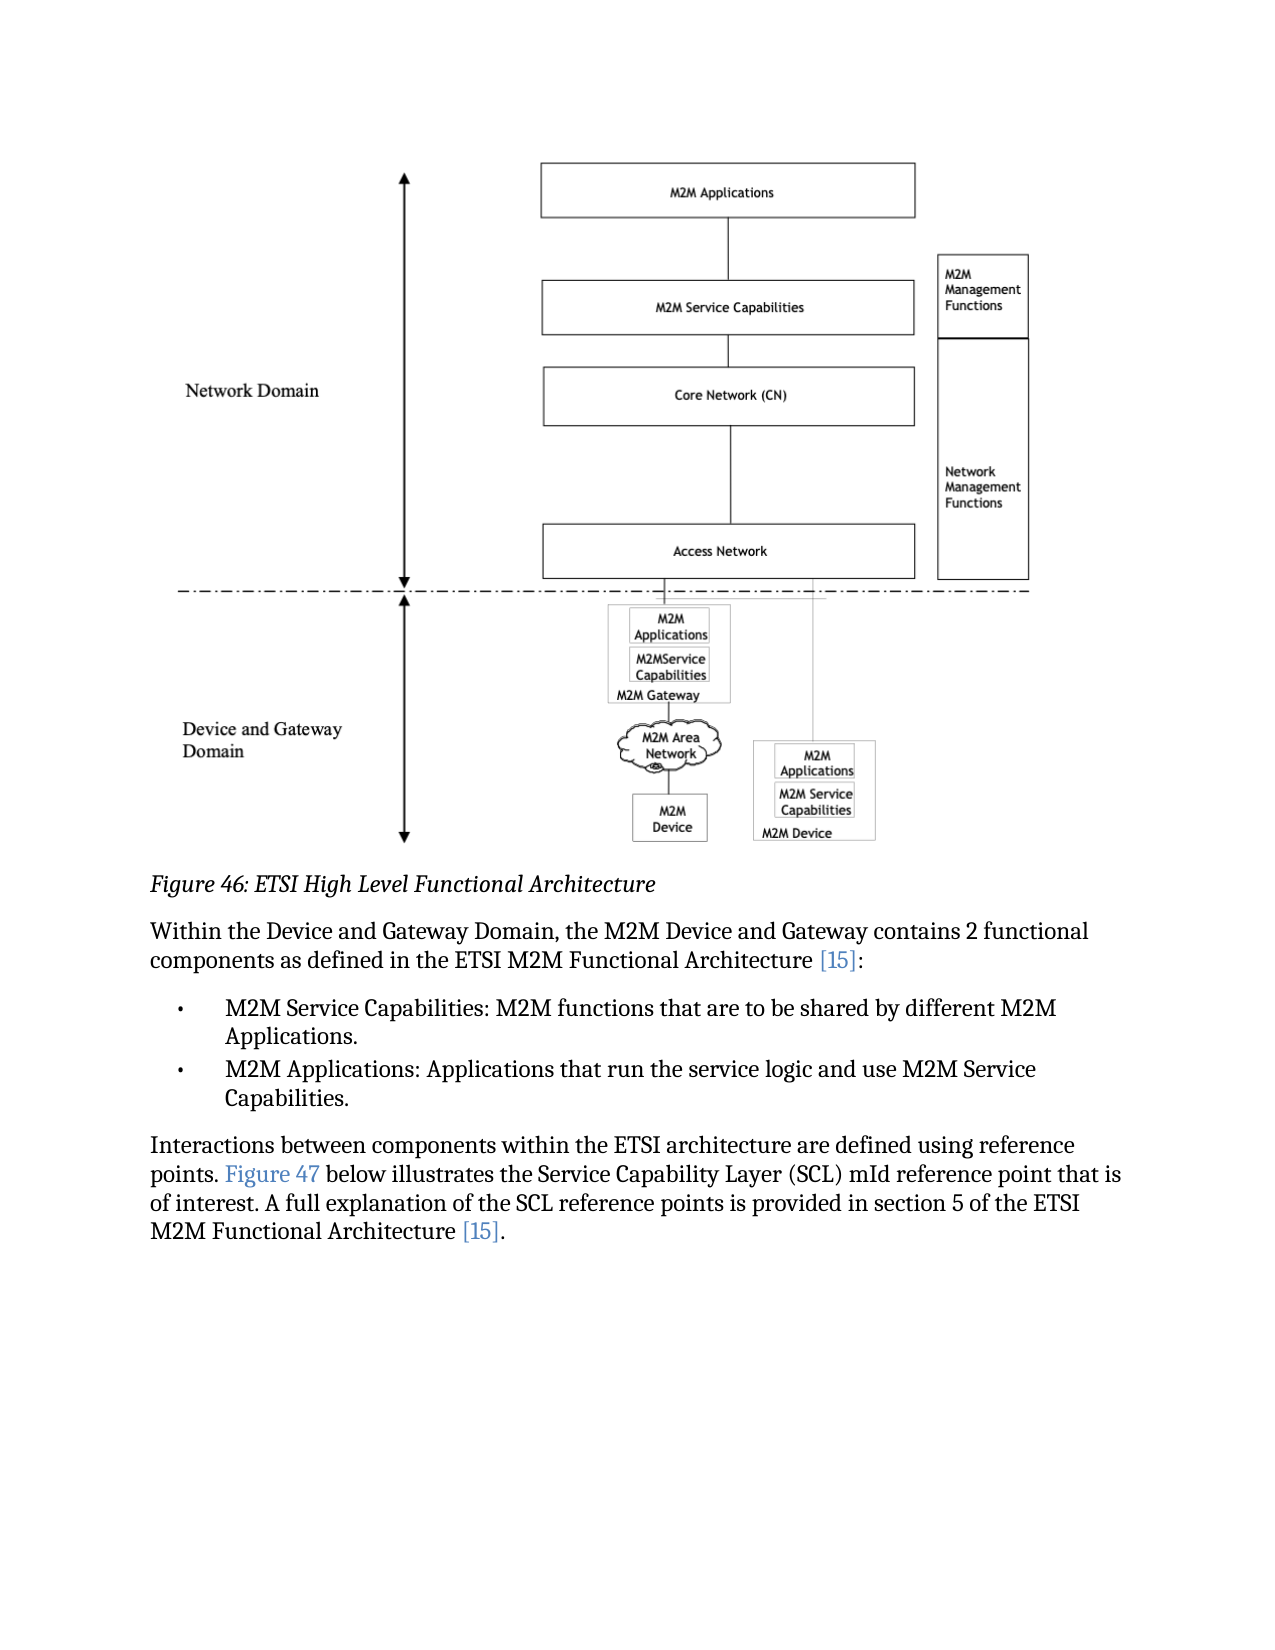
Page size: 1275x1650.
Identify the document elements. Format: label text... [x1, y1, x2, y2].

text Within the Device and Gateway Domain, the M2M Device and Gateway contains 2 functional components as defined in the ETSI M2M Functional Architecture [15]: [150, 917, 1125, 975]
list M2M Applications: Applications that run the service logic and use M2M Service Capabilities. [175, 1055, 1125, 1112]
text Interactions between components within the ETSI architecture are defined using reference points. Figure 47 below illustrates the Service Capability Layer (SCL) mId reference point that is of interest. A full explanation of the SCL reference points is provided in section 5 of the ETSI M2M Functional Architecture [15]. [150, 1131, 1125, 1246]
text Figure 46: ETSI High Level Functional Architecture [150, 870, 1125, 898]
picture [168, 150, 1044, 849]
list M2M Service Capabilities: M2M functions that are to be shared by different M2M Applications. [175, 993, 1125, 1051]
